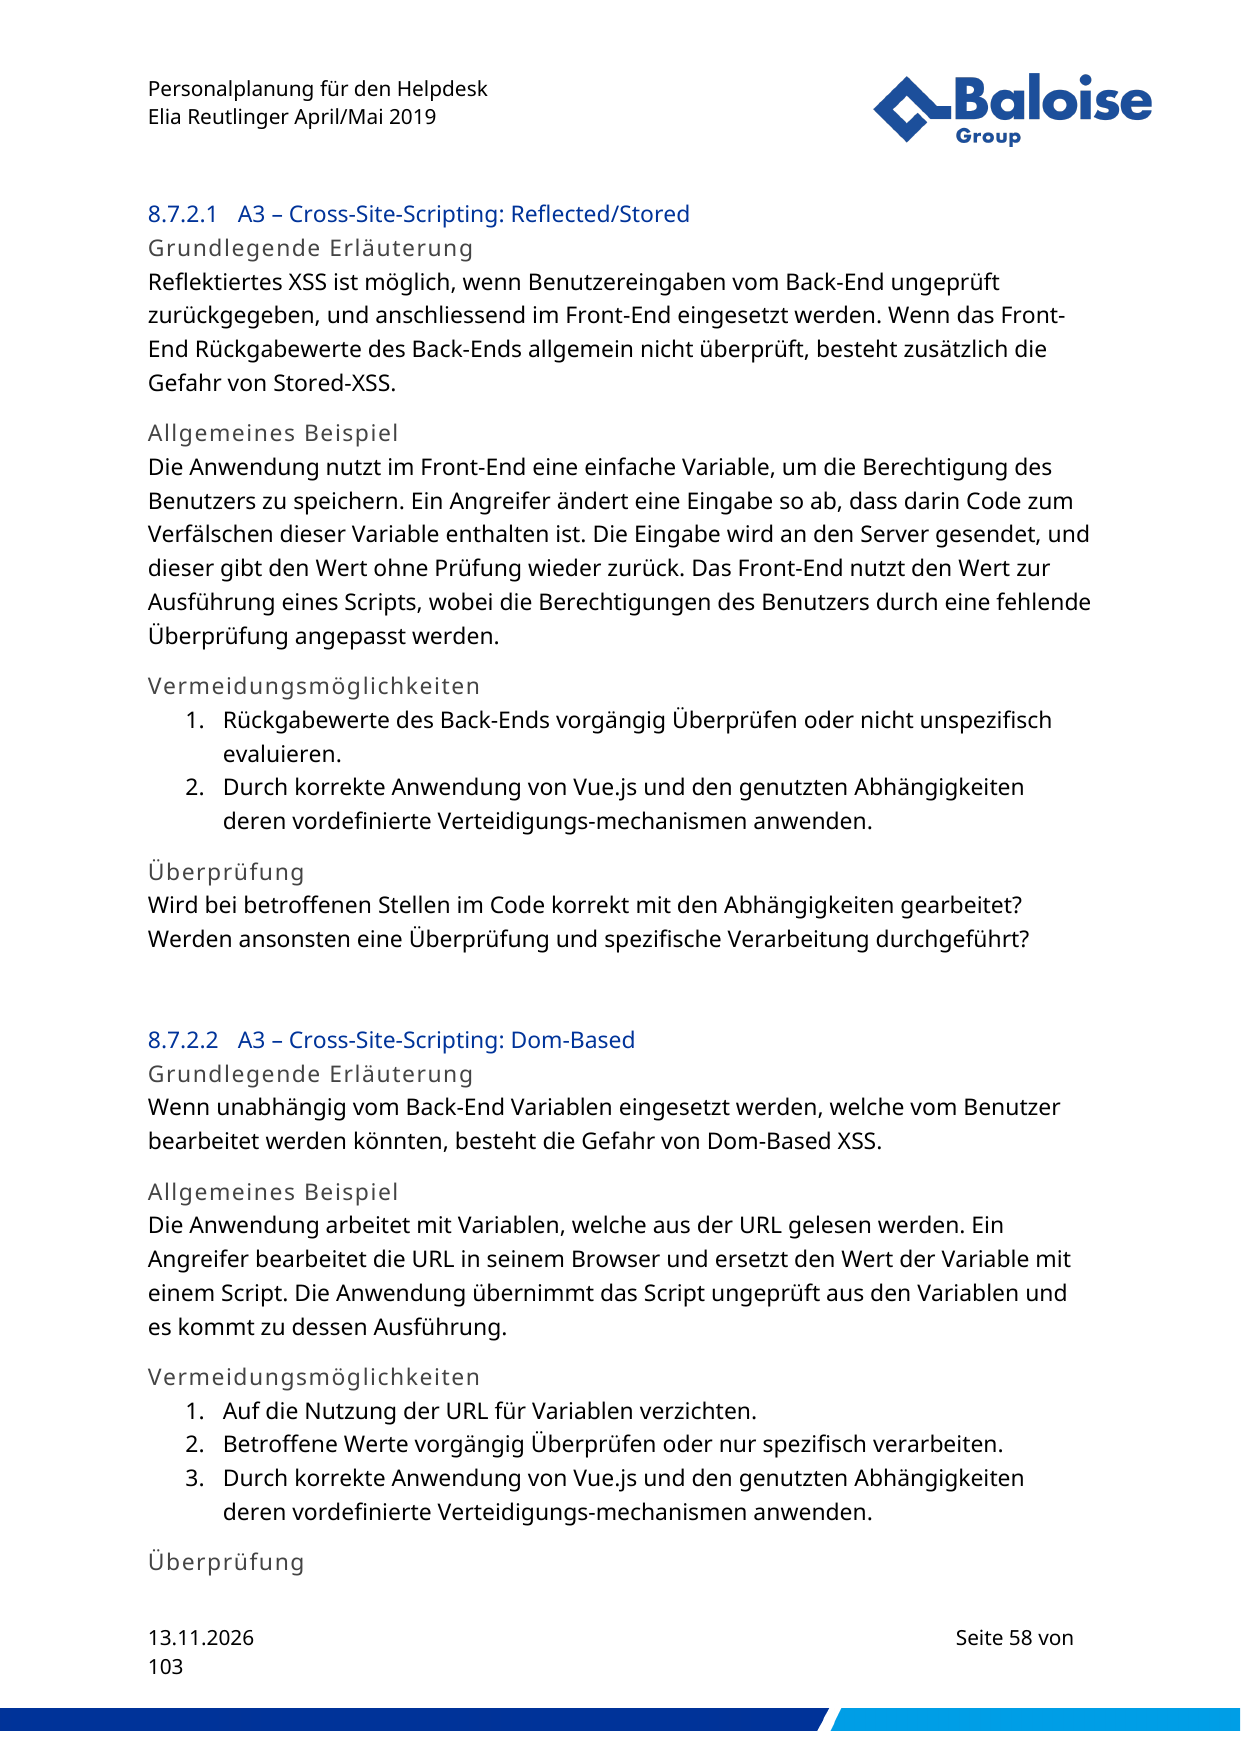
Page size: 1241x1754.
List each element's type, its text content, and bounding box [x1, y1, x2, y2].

list Durch korrekte Anwendung von Vue.js und den genutzten Abhängigkeiten deren vordefinierte Verteidigungs-mechanismen anwenden. [185, 771, 1093, 836]
list Durch korrekte Anwendung von Vue.js und den genutzten Abhängigkeiten deren vordefinierte Verteidigungs-mechanismen anwenden. [185, 1462, 1093, 1527]
subtitle Überprüfung [148, 856, 1093, 887]
subtitle Vermeidungsmöglichkeiten [148, 670, 1093, 701]
picture [0, 1708, 1241, 1733]
list Betroffene Werte vorgängig Überprüfen oder nur spezifisch verarbeiten. [185, 1428, 1093, 1460]
subtitle Grundlegende Erläuterung [148, 1058, 1093, 1089]
subtitle Vermeidungsmöglichkeiten [148, 1361, 1093, 1392]
text Wird bei betroffenen Stellen im Code korrekt mit den Abhängigkeiten gearbeitet? Werden ansonsten eine Überprüfung und spezifische Verarbeitung durchgeführt? [148, 889, 1093, 954]
list Auf die Nutzung der URL für Variablen verzichten. [185, 1395, 1093, 1426]
subtitle Allgemeines Beispiel [148, 1176, 1093, 1207]
subtitle A3 – Cross-Site-Scripting: Dom-Based [148, 1024, 1093, 1055]
text Wenn unabhängig vom Back-End Variablen eingesetzt werden, welche vom Benutzer bearbeitet werden könnten, besteht die Gefahr von Dom-Based XSS. [148, 1091, 1093, 1156]
text Reflektiertes XSS ist möglich, wenn Benutzereingaben vom Back-End ungeprüft zurückgegeben, und anschliessend im Front-End eingesetzt werden. Wenn das Front-End Rückgabewerte des Back-Ends allgemein nicht überprüft, besteht zusätzlich die Gefahr von Stored-XSS. [148, 266, 1093, 398]
subtitle Überprüfung [148, 1546, 1093, 1578]
list Rückgabewerte des Back-Ends vorgängig Überprüfen oder nicht unspezifisch evaluieren. [185, 704, 1093, 769]
text Die Anwendung nutzt im Front-End eine einfache Variable, um die Berechtigung des Benutzers zu speichern. Ein Angreifer ändert eine Eingabe so ab, dass darin Code zum Verfälschen dieser Variable enthalten ist. Die Eingabe wird an den Server gesendet, und dieser gibt den Wert ohne Prüfung wieder zurück. Das Front-End nutzt den Wert zur Ausführung eines Scripts, wobei die Berechtigungen des Benutzers durch eine fehlende Überprüfung angepasst werden. [148, 451, 1093, 651]
text Die Anwendung arbeitet mit Variablen, welche aus der URL gelesen werden. Ein Angreifer bearbeitet die URL in seinem Browser und ersetzt den Wert der Variable mit einem Script. Die Anwendung übernimmt das Script ungeprüft aus den Variablen und es kommt zu dessen Ausführung. [148, 1209, 1093, 1342]
subtitle A3 – Cross-Site-Scripting: Reflected/Stored [148, 198, 1093, 229]
picture [873, 73, 1152, 147]
subtitle Grundlegende Erläuterung [148, 232, 1093, 263]
subtitle Allgemeines Beispiel [148, 417, 1093, 448]
